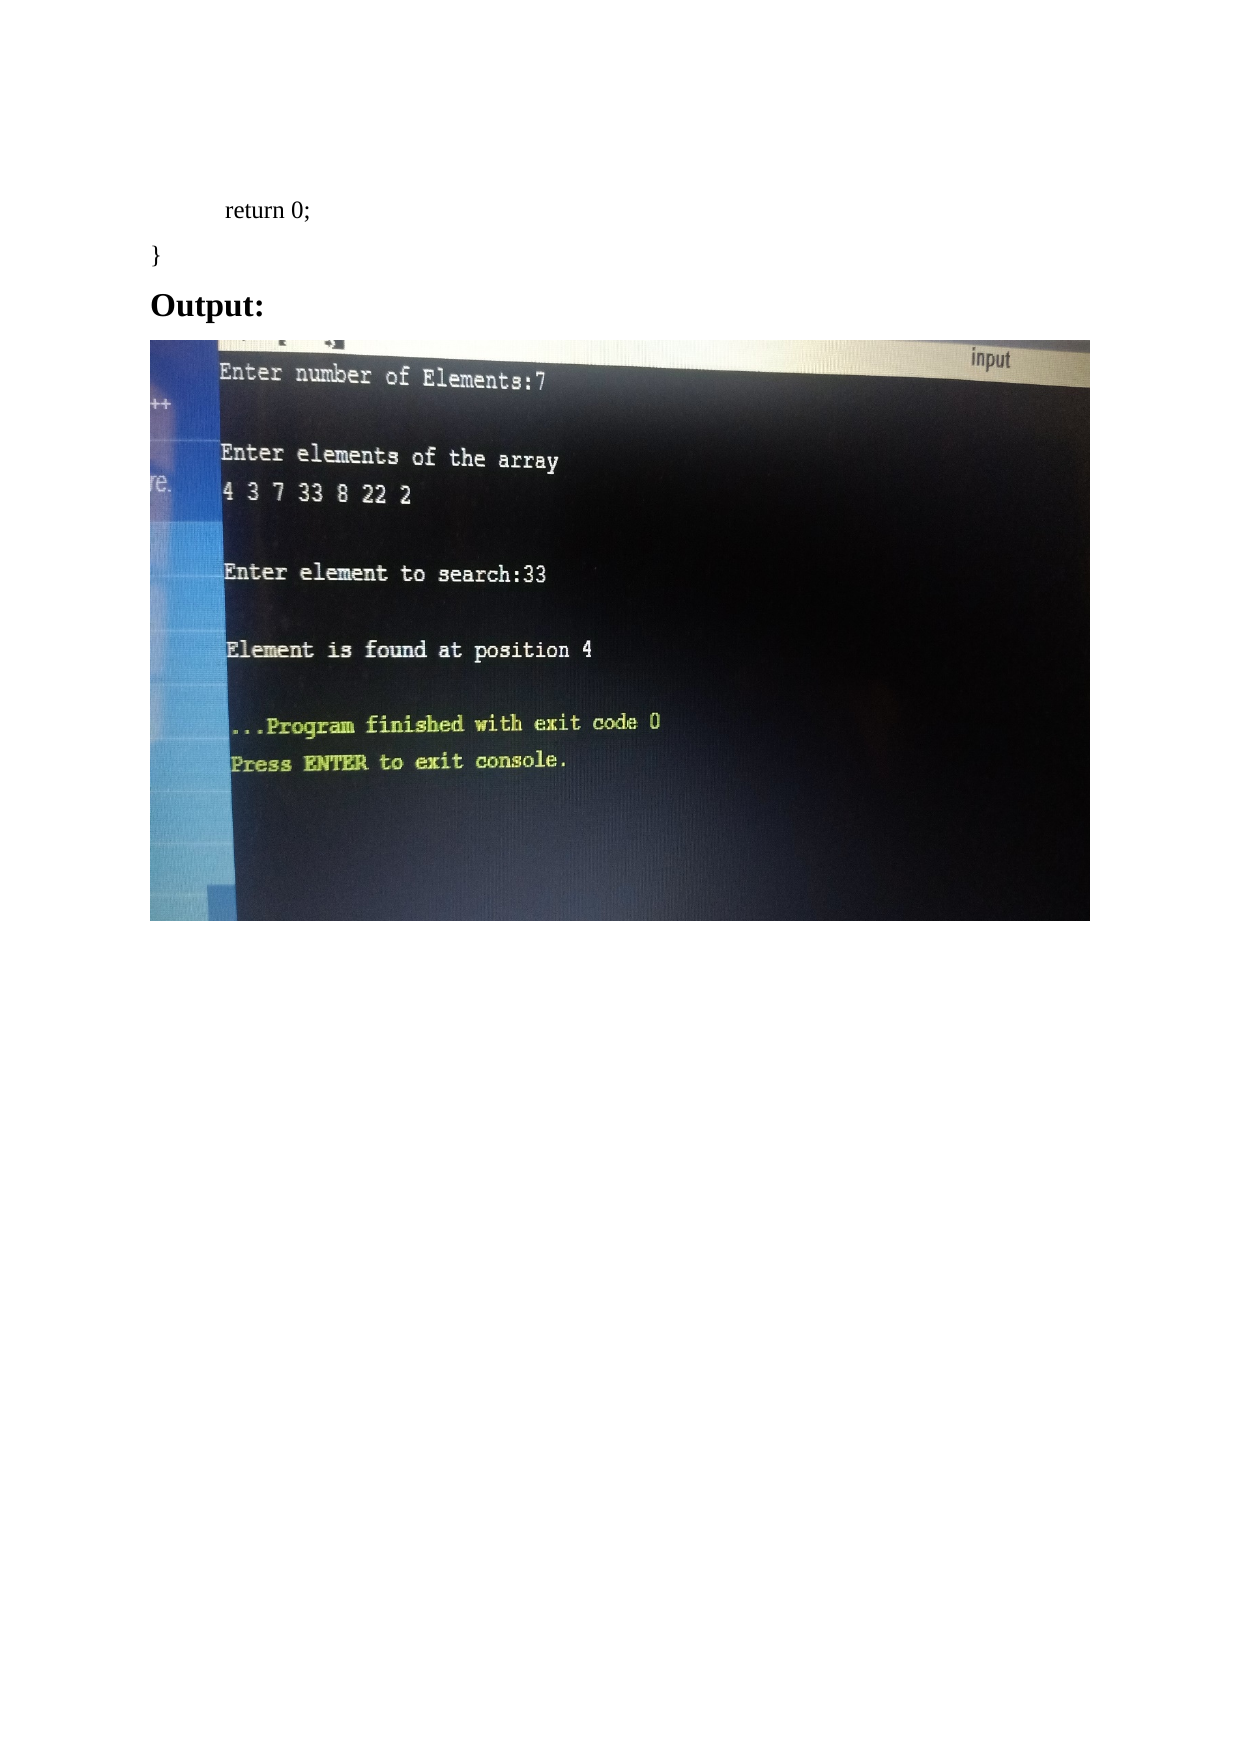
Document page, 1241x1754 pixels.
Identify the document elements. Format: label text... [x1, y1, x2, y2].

text return 0; [150, 195, 1090, 223]
text Output: [150, 286, 1090, 324]
picture [150, 340, 1090, 921]
text } [150, 240, 1090, 269]
